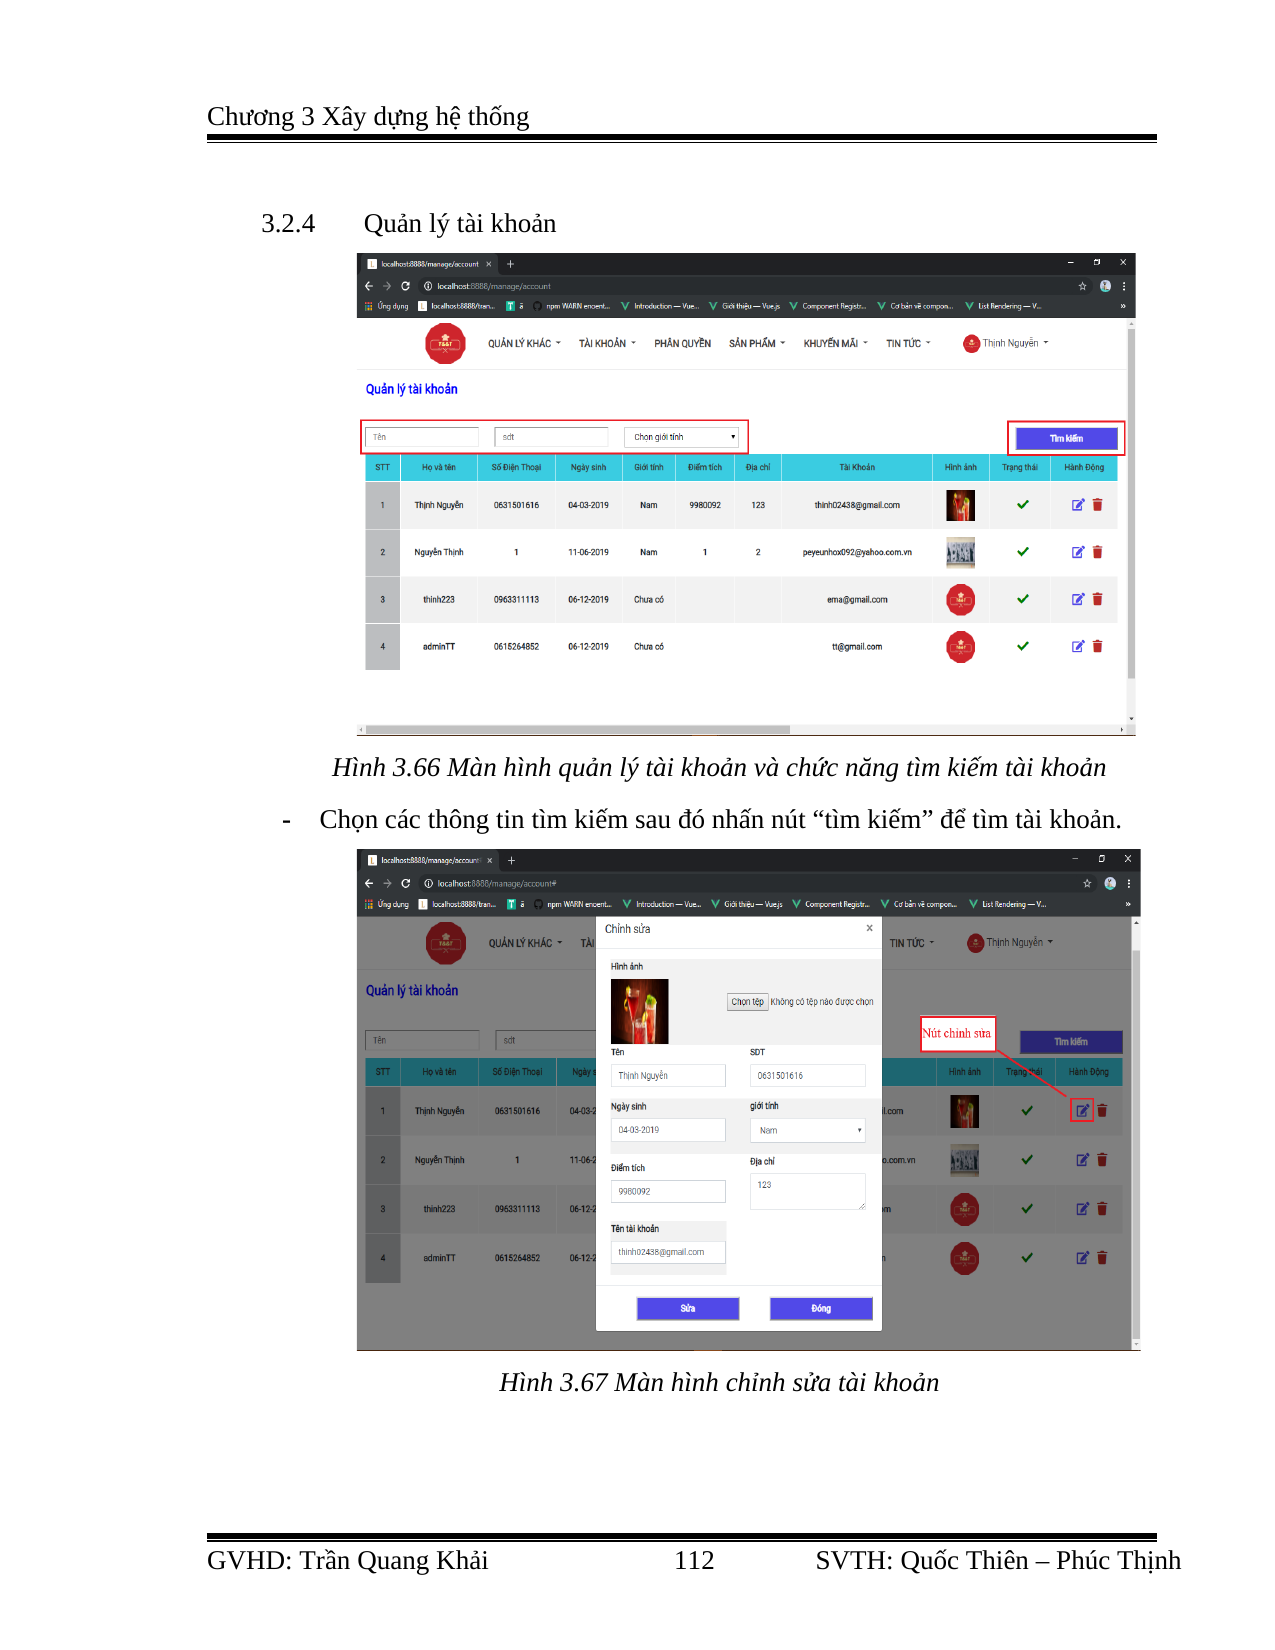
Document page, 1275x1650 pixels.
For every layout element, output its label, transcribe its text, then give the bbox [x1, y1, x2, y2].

picture [356, 253, 1136, 736]
list Quản lý tài khoản [261, 207, 1157, 238]
picture [356, 849, 1141, 1351]
list Chọn các thông tin tìm kiếm sau đó nhấn nút “tìm kiếm” để tìm tài khoản. [282, 803, 1157, 834]
